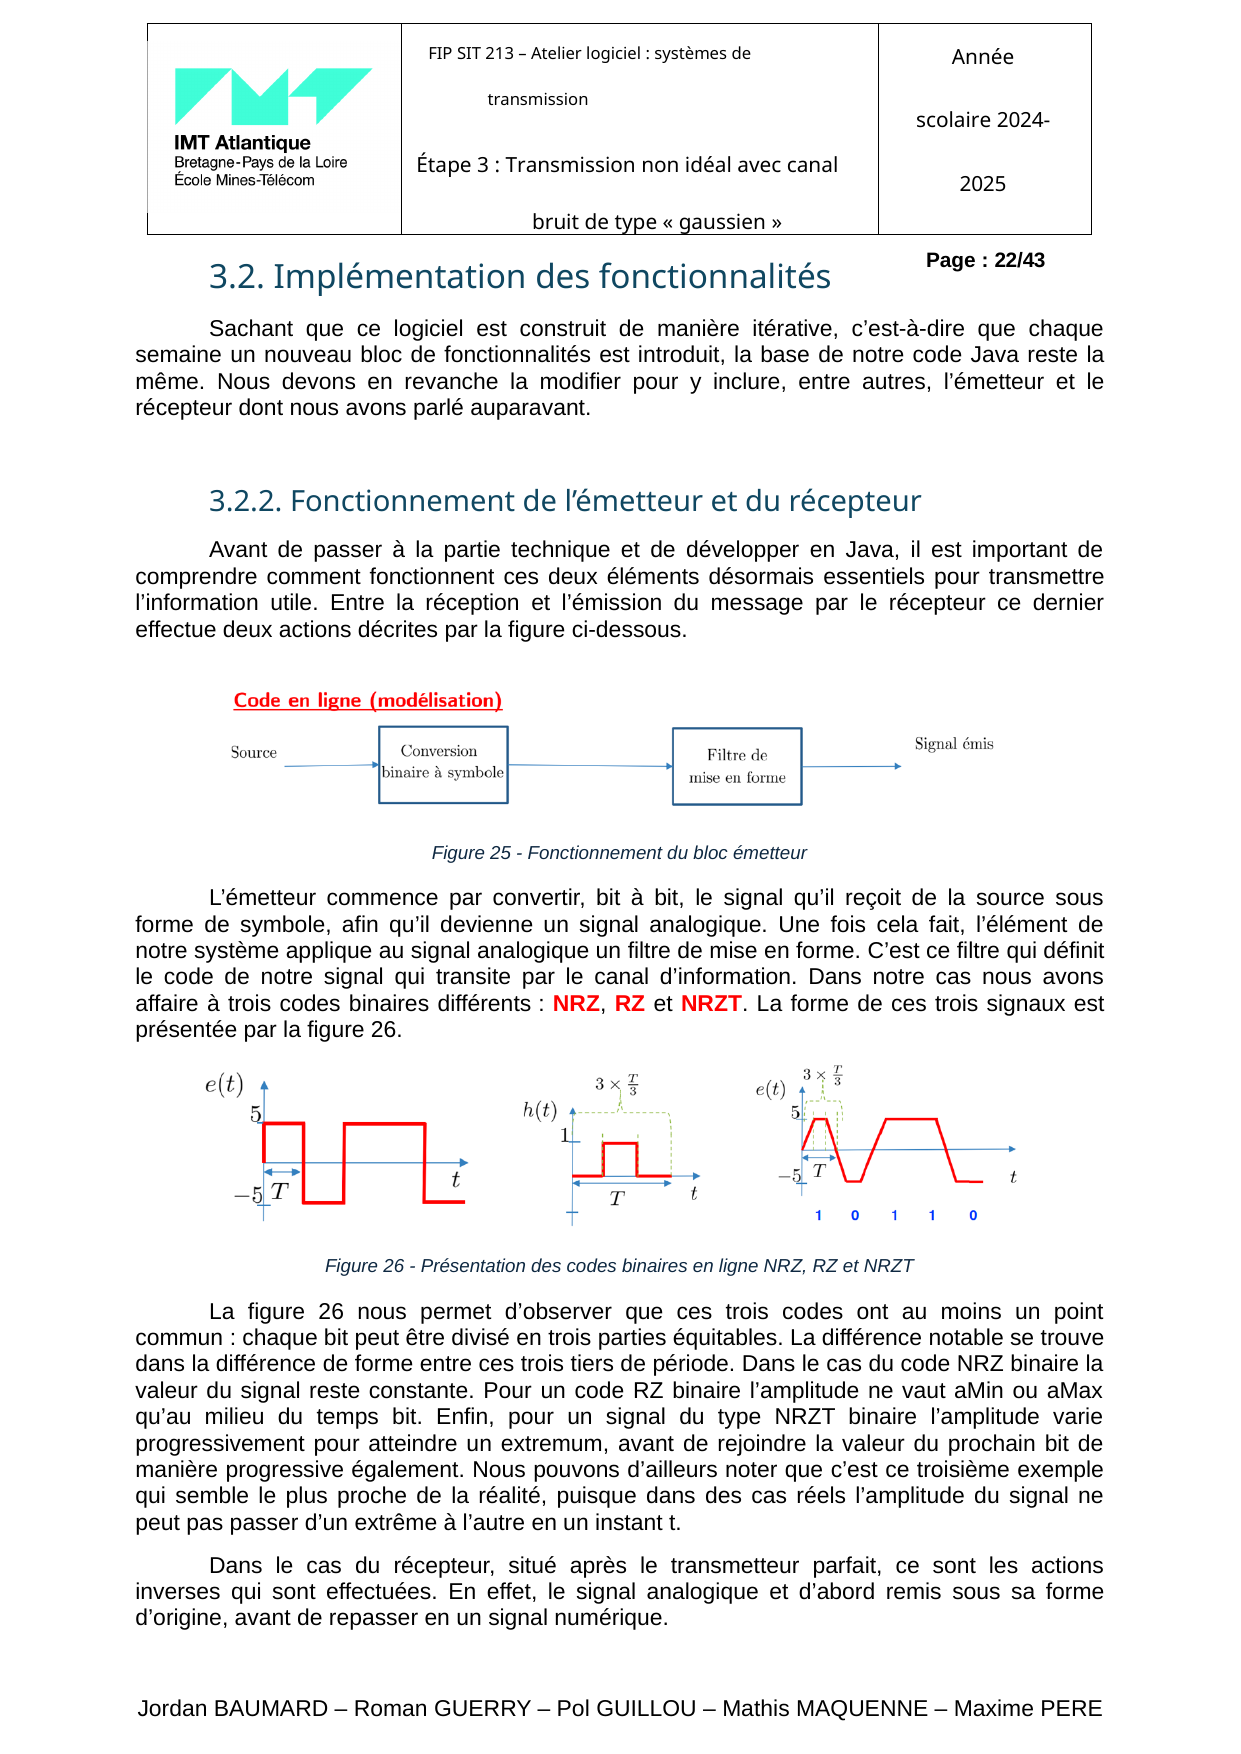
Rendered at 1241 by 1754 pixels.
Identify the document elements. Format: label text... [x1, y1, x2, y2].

picture [192, 1059, 738, 1239]
picture [147, 41, 401, 213]
subtitle 3.2.2. Fonctionnement de l’émetteur et du récepteur [135, 480, 1105, 520]
picture [214, 658, 1027, 826]
text Avant de passer à la partie technique et de développer en Java, il est important de comprendre comment fonctionnent ces deux éléments désormais essentiels pour transmettre l’information utile. Entre la réception et l’émission du message par le récepteur ce dernier effectue deux actions décrites par la figure ci-dessous. [135, 536, 1105, 642]
text L’émetteur commence par convertir, bit à bit, le signal qu’il reçoit de la source sous forme de symbole, afin qu’il devienne un signal analogique. Une fois cela fait, l’élément de notre système applique au signal analogique un filtre de mise en forme. C’est ce filtre qui définit le code de notre signal qui transite par le canal d’information. Dans notre cas nous avons affaire à trois codes binaires différents : NRZ, RZ et NRZT. La forme de ces trois signaux est présentée par la figure 26. [135, 884, 1105, 1042]
text Figure 26 - Présentation des codes binaires en ligne NRZ, RZ et NRZT [135, 1255, 1105, 1277]
subtitle 3.2. Implémentation des fonctionnalités [135, 253, 1105, 298]
text Figure 25 - Fonctionnement du bloc émetteur [135, 842, 1105, 863]
text Dans le cas du récepteur, situé après le transmetteur parfait, ce sont les actions inverses qui sont effectuées. En effet, le signal analogique et d’abord remis sous sa forme d’origine, avant de repasser en un signal numérique. [135, 1552, 1105, 1631]
picture [743, 1059, 1048, 1239]
text Sachant que ce logiciel est construit de manière itérative, c’est-à-dire que chaque semaine un nouveau bloc de fonctionnalités est introduit, la base de notre code Java reste la même. Nous devons en revanche la modifier pour y inclure, entre autres, l’émetteur et le récepteur dont nous avons parlé auparavant. [135, 315, 1105, 420]
text La figure 26 nous permet d’observer que ces trois codes ont au moins un point commun : chaque bit peut être divisé en trois parties équitables. La différence notable se trouve dans la différence de forme entre ces trois tiers de période. Dans le cas du code NRZ binaire la valeur du signal reste constante. Pour un code RZ binaire l’amplitude ne vaut aMin ou aMax qu’au milieu du temps bit. Enfin, pour un signal du type NRZT binaire l’amplitude varie progressivement pour atteindre un extremum, avant de rejoindre la valeur du prochain bit de manière progressive également. Nous pouvons d’ailleurs noter que c’est ce troisième exemple qui semble le plus proche de la réalité, puisque dans des cas réels l’amplitude du signal ne peut pas passer d’un extrême à l’autre en un instant t. [135, 1298, 1105, 1535]
